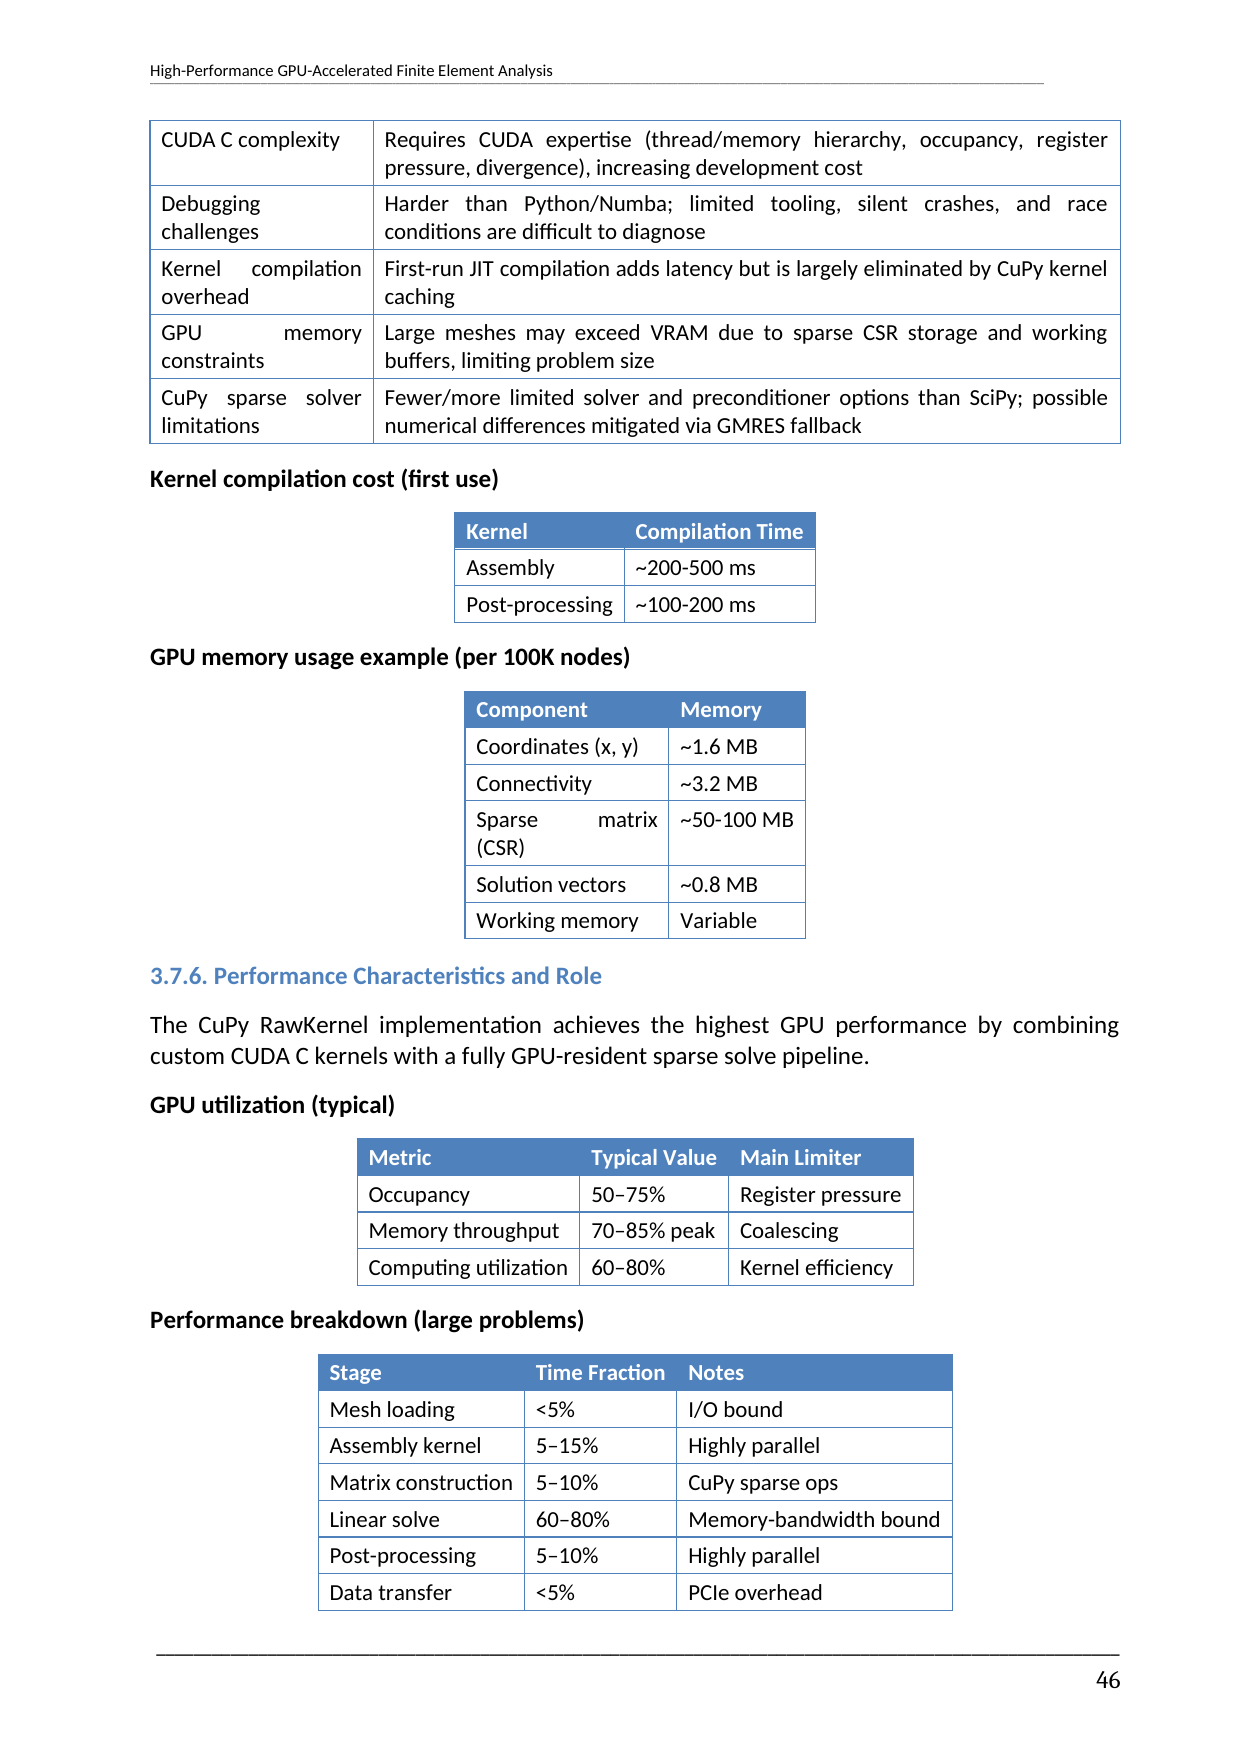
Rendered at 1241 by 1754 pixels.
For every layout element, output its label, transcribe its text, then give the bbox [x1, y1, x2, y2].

table_cell Linear solve [319, 1501, 524, 1536]
table_cell CuPy sparse solver limitations [151, 379, 373, 443]
text Kernel compilation cost (first use) [150, 463, 1120, 493]
table_header Kernel [455, 513, 624, 548]
table_cell Post-processing [455, 586, 624, 622]
text GPU memory usage example (per 100K nodes) [150, 641, 1120, 672]
table_header Stage [319, 1355, 524, 1390]
table_header Typical Value [580, 1139, 728, 1175]
table_header Metric [358, 1139, 579, 1175]
table_cell Highly parallel [677, 1428, 952, 1463]
table_cell <5% [525, 1391, 676, 1427]
table_cell ~50-100 MB [669, 801, 805, 865]
table_cell ~200-500 ms [625, 550, 815, 585]
table_cell Mesh loading [319, 1391, 524, 1427]
table_cell CuPy sparse ops [677, 1464, 952, 1500]
table_cell Coalescing [729, 1213, 913, 1248]
table_header Time Fraction [525, 1355, 676, 1390]
table_cell 5–15% [525, 1428, 676, 1463]
text GPU utilization (typical) [150, 1089, 1120, 1119]
table_cell Register pressure [729, 1176, 913, 1211]
subtitle 3.7.6. Performance Characteristics and Role [150, 960, 1120, 991]
table_cell 70–85% peak [580, 1213, 728, 1248]
table_cell ~0.8 MB [669, 866, 805, 902]
table_cell GPU memory constraints [151, 315, 373, 378]
table_cell Connectivity [466, 765, 668, 800]
table_cell Memory throughput [358, 1213, 579, 1248]
table_cell Memory-bandwidth bound [677, 1501, 952, 1536]
table_cell Kernel compilation overhead [151, 250, 373, 314]
table_cell Highly parallel [677, 1538, 952, 1573]
table_cell ~3.2 MB [669, 765, 805, 800]
table_header Component [466, 692, 668, 727]
table_cell Assembly kernel [319, 1428, 524, 1463]
table_cell CUDA C complexity [151, 121, 373, 184]
text Performance breakdown (large problems) [150, 1304, 1120, 1335]
table_cell ~100-200 ms [625, 586, 815, 622]
table_cell 50–75% [580, 1176, 728, 1211]
table_cell I/O bound [677, 1391, 952, 1427]
table_header Memory [669, 692, 805, 727]
table_cell PCIe overhead [677, 1574, 952, 1609]
table_cell Variable [669, 903, 805, 938]
table_cell 5–10% [525, 1538, 676, 1573]
table_cell 5–10% [525, 1464, 676, 1500]
table_cell ~1.6 MB [669, 728, 805, 764]
table_cell Solution vectors [466, 866, 668, 902]
text The CuPy RawKernel implementation achieves the highest GPU performance by combining custom CUDA C kernels with a fully GPU-resident sparse solve pipeline. [150, 1009, 1120, 1070]
table_cell 60–80% [580, 1249, 728, 1284]
table_cell Data transfer [319, 1574, 524, 1609]
table_header Compilation Time [625, 513, 815, 548]
table_cell Debugging challenges [151, 186, 373, 249]
table_header Main Limiter [729, 1139, 913, 1175]
table_cell Occupancy [358, 1176, 579, 1211]
table_cell <5% [525, 1574, 676, 1609]
table_cell Post-processing [319, 1538, 524, 1573]
table_cell 60–80% [525, 1501, 676, 1536]
table_cell Large meshes may exceed VRAM due to sparse CSR storage and working buffers, limiting problem size [374, 315, 1120, 378]
table_cell Kernel efficiency [729, 1249, 913, 1284]
table_cell Requires CUDA expertise (thread/memory hierarchy, occupancy, register pressure, divergence), increasing development cost [374, 121, 1120, 184]
table_cell Matrix construction [319, 1464, 524, 1500]
table_cell Harder than Python/Numba; limited tooling, silent crashes, and race conditions are difficult to diagnose [374, 186, 1120, 249]
table_cell Sparse matrix (CSR) [466, 801, 668, 865]
table_cell First-run JIT compilation adds latency but is largely eliminated by CuPy kernel caching [374, 250, 1120, 314]
table_cell Assembly [455, 550, 624, 585]
table_cell Working memory [466, 903, 668, 938]
table_header Notes [677, 1355, 952, 1390]
table_cell Fewer/more limited solver and preconditioner options than SciPy; possible numerical differences mitigated via GMRES fallback [374, 379, 1120, 443]
table_cell Coordinates (x, y) [466, 728, 668, 764]
table_cell Computing utilization [358, 1249, 579, 1284]
